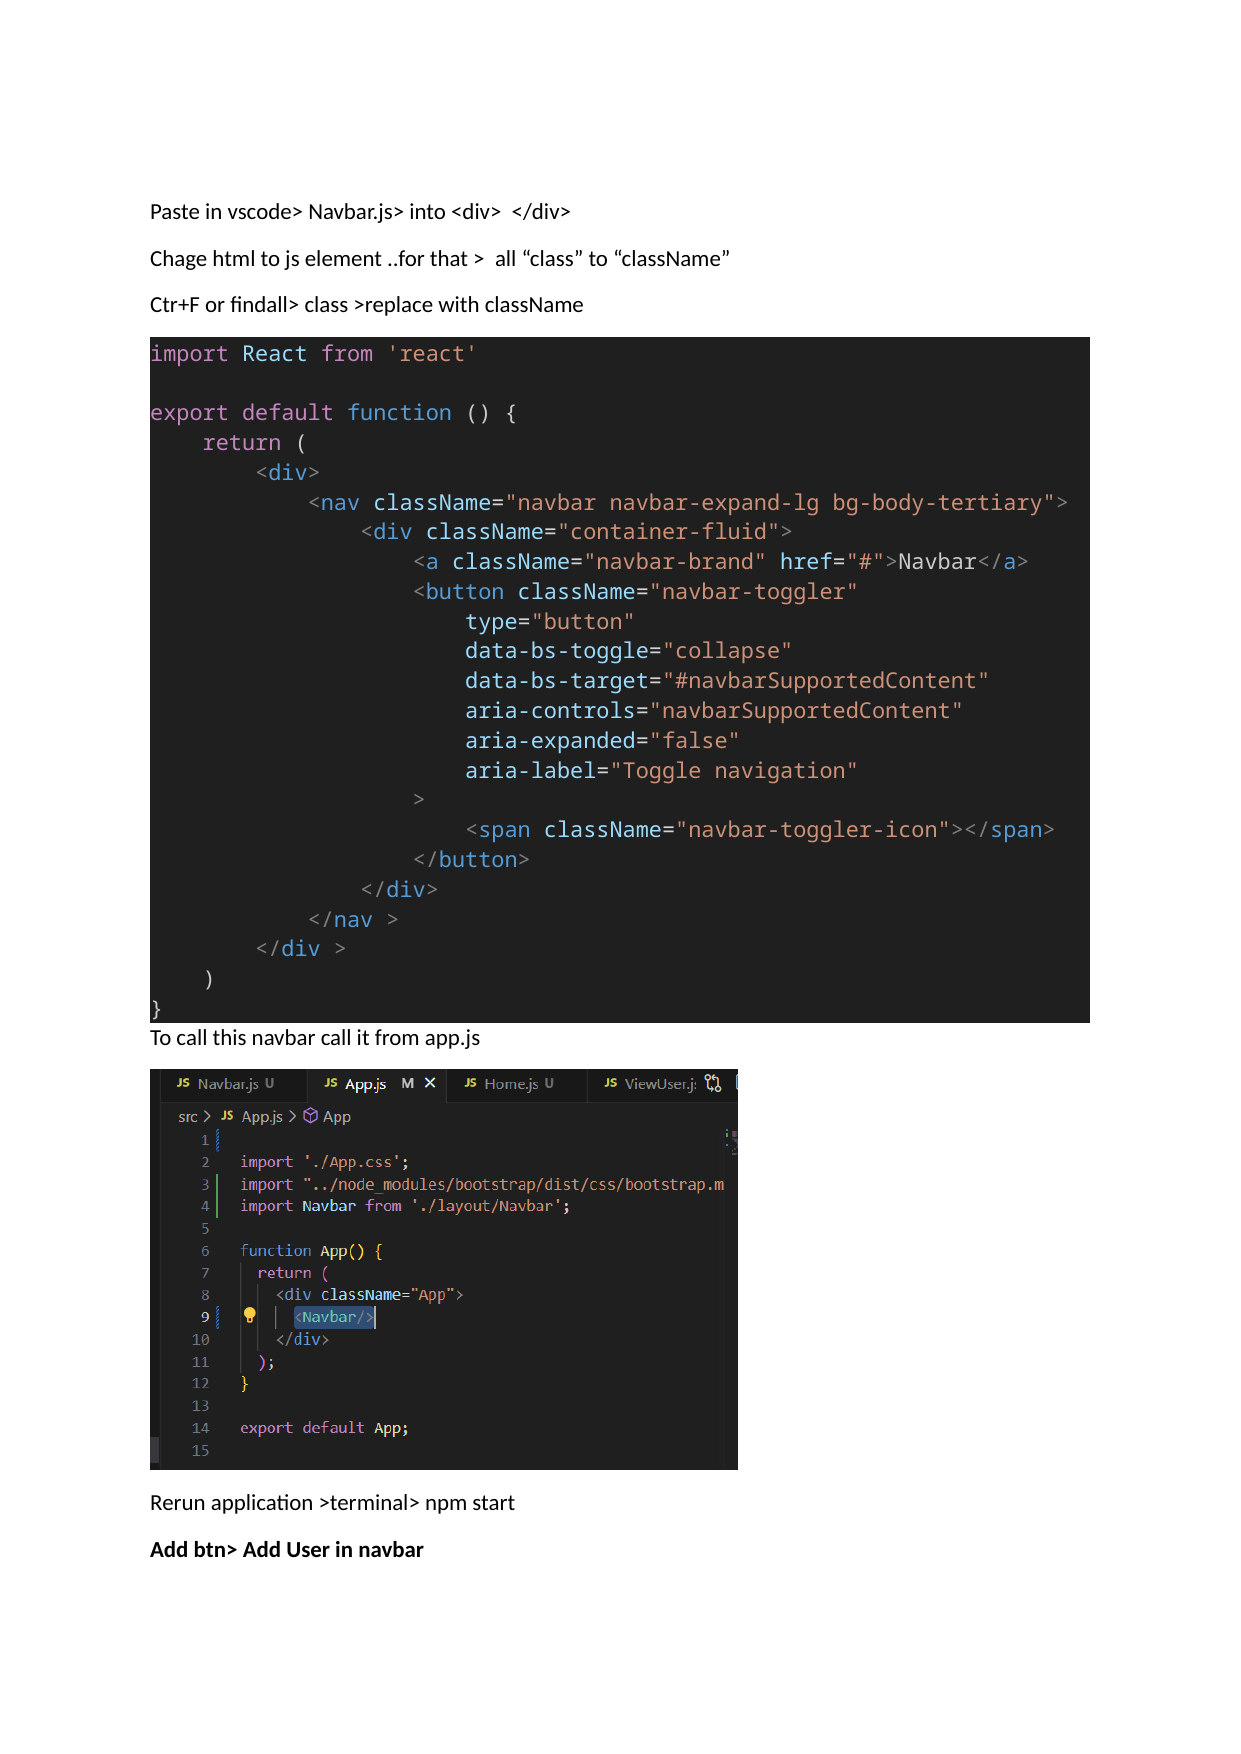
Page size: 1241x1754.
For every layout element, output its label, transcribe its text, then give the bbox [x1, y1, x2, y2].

text To call this navbar call it from app.js [150, 1023, 1090, 1051]
text export default function () { [150, 397, 1090, 427]
text <a className="navbar-brand" href="#">Navbar</a> [150, 546, 1090, 576]
text return ( [150, 427, 1090, 457]
text Paste in vscode> Navbar.js> into <div> </div> [150, 197, 1090, 225]
text Ctr+F or findall> class >replace with className [150, 291, 1090, 319]
text aria-label="Toggle navigation" [150, 754, 1090, 784]
text </div> [150, 874, 1090, 903]
text </div > [150, 933, 1090, 963]
text </nav > [150, 903, 1090, 933]
text > [150, 784, 1090, 814]
picture [150, 1069, 738, 1470]
text <span className="navbar-toggler-icon"></span> [150, 814, 1090, 844]
text aria-expanded="false" [150, 725, 1090, 754]
text <div className="container-fluid"> [150, 516, 1090, 546]
text } [150, 993, 1090, 1023]
text ) [150, 963, 1090, 993]
text data-bs-target="#navbarSupportedContent" [150, 665, 1090, 695]
text <div> [150, 457, 1090, 486]
text aria-controls="navbarSupportedContent" [150, 695, 1090, 725]
text Chage html to js element ..for that > all “class” to “className” [150, 244, 1090, 272]
text Add btn> Add User in navbar [150, 1535, 1090, 1563]
text </button> [150, 844, 1090, 874]
text data-bs-toggle="collapse" [150, 635, 1090, 665]
text <nav className="navbar navbar-expand-lg bg-body-tertiary"> [150, 486, 1090, 516]
text import React from 'react' [150, 337, 1090, 367]
text <button className="navbar-toggler" [150, 576, 1090, 606]
text type="button" [150, 606, 1090, 635]
text Rerun application >terminal> npm start [150, 1488, 1090, 1516]
